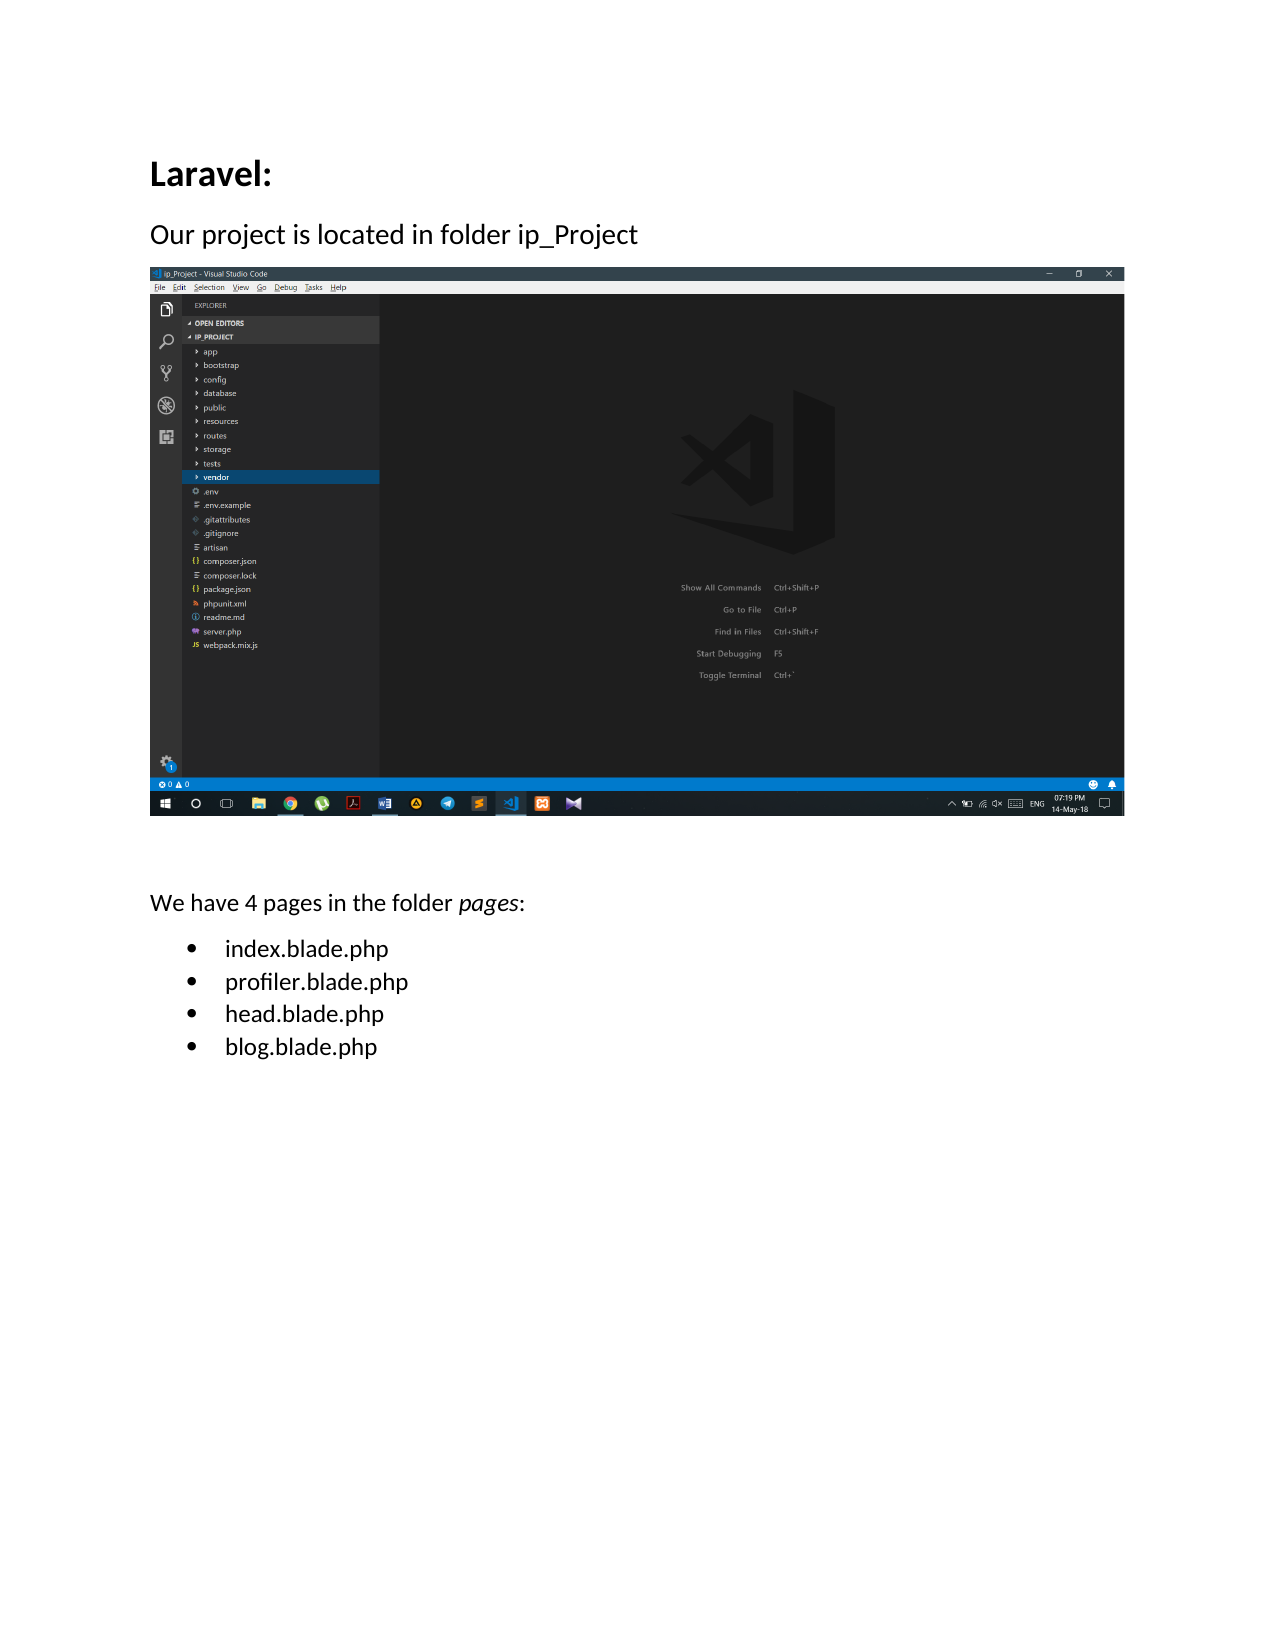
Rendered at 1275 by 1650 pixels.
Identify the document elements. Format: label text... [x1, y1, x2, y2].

text Laravel: [150, 150, 1125, 196]
picture [150, 267, 1125, 816]
text Our project is located in folder ip_Project [150, 216, 1125, 252]
list index.blade.php [187, 933, 1125, 963]
list head.blade.php [187, 999, 1125, 1029]
text We have 4 pages in the folder pages: [150, 887, 1125, 918]
list profiler.blade.php [187, 966, 1125, 996]
list blog.blade.php [187, 1032, 1125, 1062]
